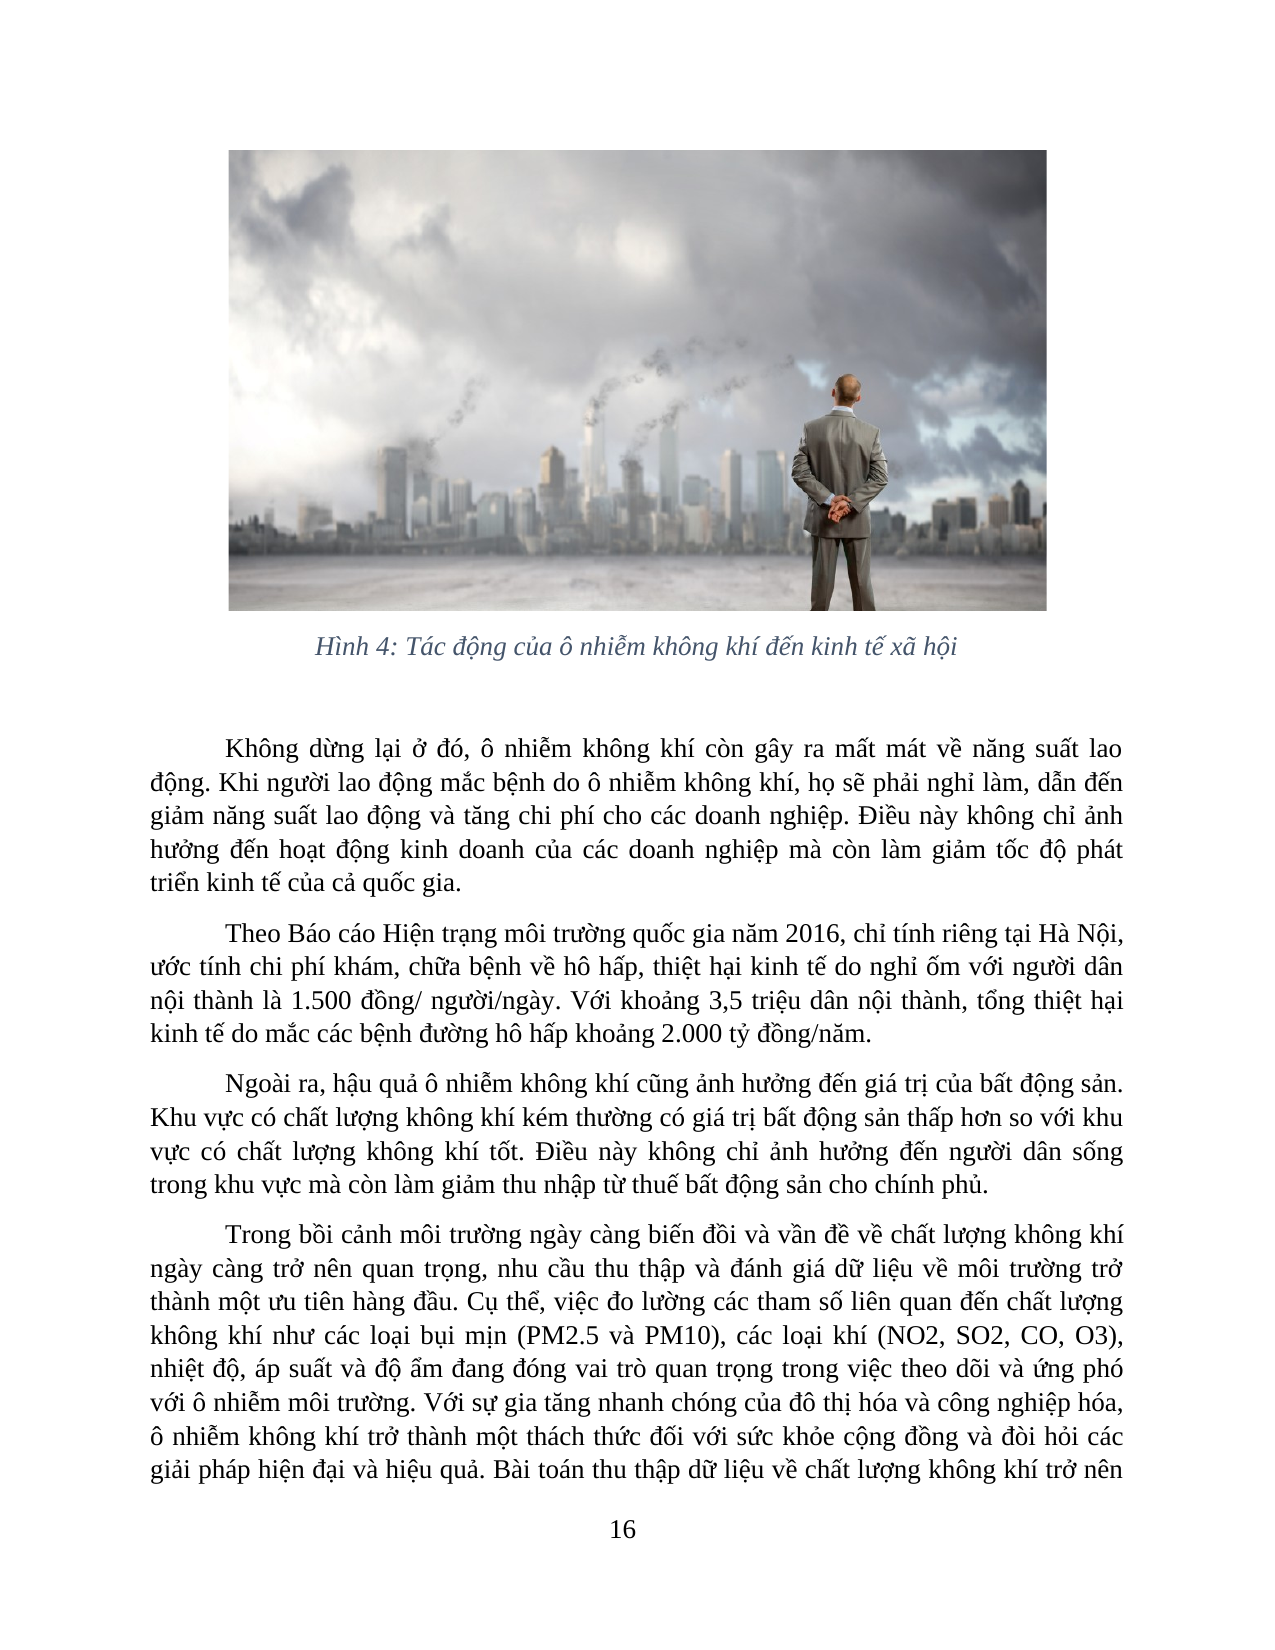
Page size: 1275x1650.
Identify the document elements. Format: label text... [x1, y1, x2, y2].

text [150, 1218, 1125, 1484]
text Ngoài ra, hậu quả ô nhiễm không khí cũng ảnh hưởng đến giá trị của bất động sản. Khu vực có chất lượng không khí kém thường có giá trị bất động sản thấp hơn so với khu vực có chất lượng không khí tốt. Điều này không chỉ ảnh hưởng đến người dân sống trong khu vực mà còn làm giảm thu nhập từ thuế bất động sản cho chính phủ. [150, 1067, 1125, 1199]
text Không dừng lại ở đó, ô nhiễm không khí còn gây ra mất mát về năng suất lao động. Khi người lao động mắc bệnh do ô nhiễm không khí, họ sẽ phải nghỉ làm, dẫn đến giảm năng suất lao động và tăng chi phí cho các doanh nghiệp. Điều này không chỉ ảnh hưởng đến hoạt động kinh doanh của các doanh nghiệp mà còn làm giảm tốc độ phát triển kinh tế của cả quốc gia. [150, 732, 1125, 898]
picture [228, 150, 1047, 611]
text Theo Báo cáo Hiện trạng môi trường quốc gia năm 2016, chỉ tính riêng tại Hà Nội, ước tính chi phí khám, chữa bệnh về hô hấp, thiệt hại kinh tế do nghỉ ốm với người dân nội thành là 1.500 đồng/ người/ngày. Với khoảng 3,5 triệu dân nội thành, tổng thiệt hại kinh tế do mắc các bệnh đường hô hấp khoảng 2.000 tỷ đồng/năm. [150, 917, 1125, 1048]
